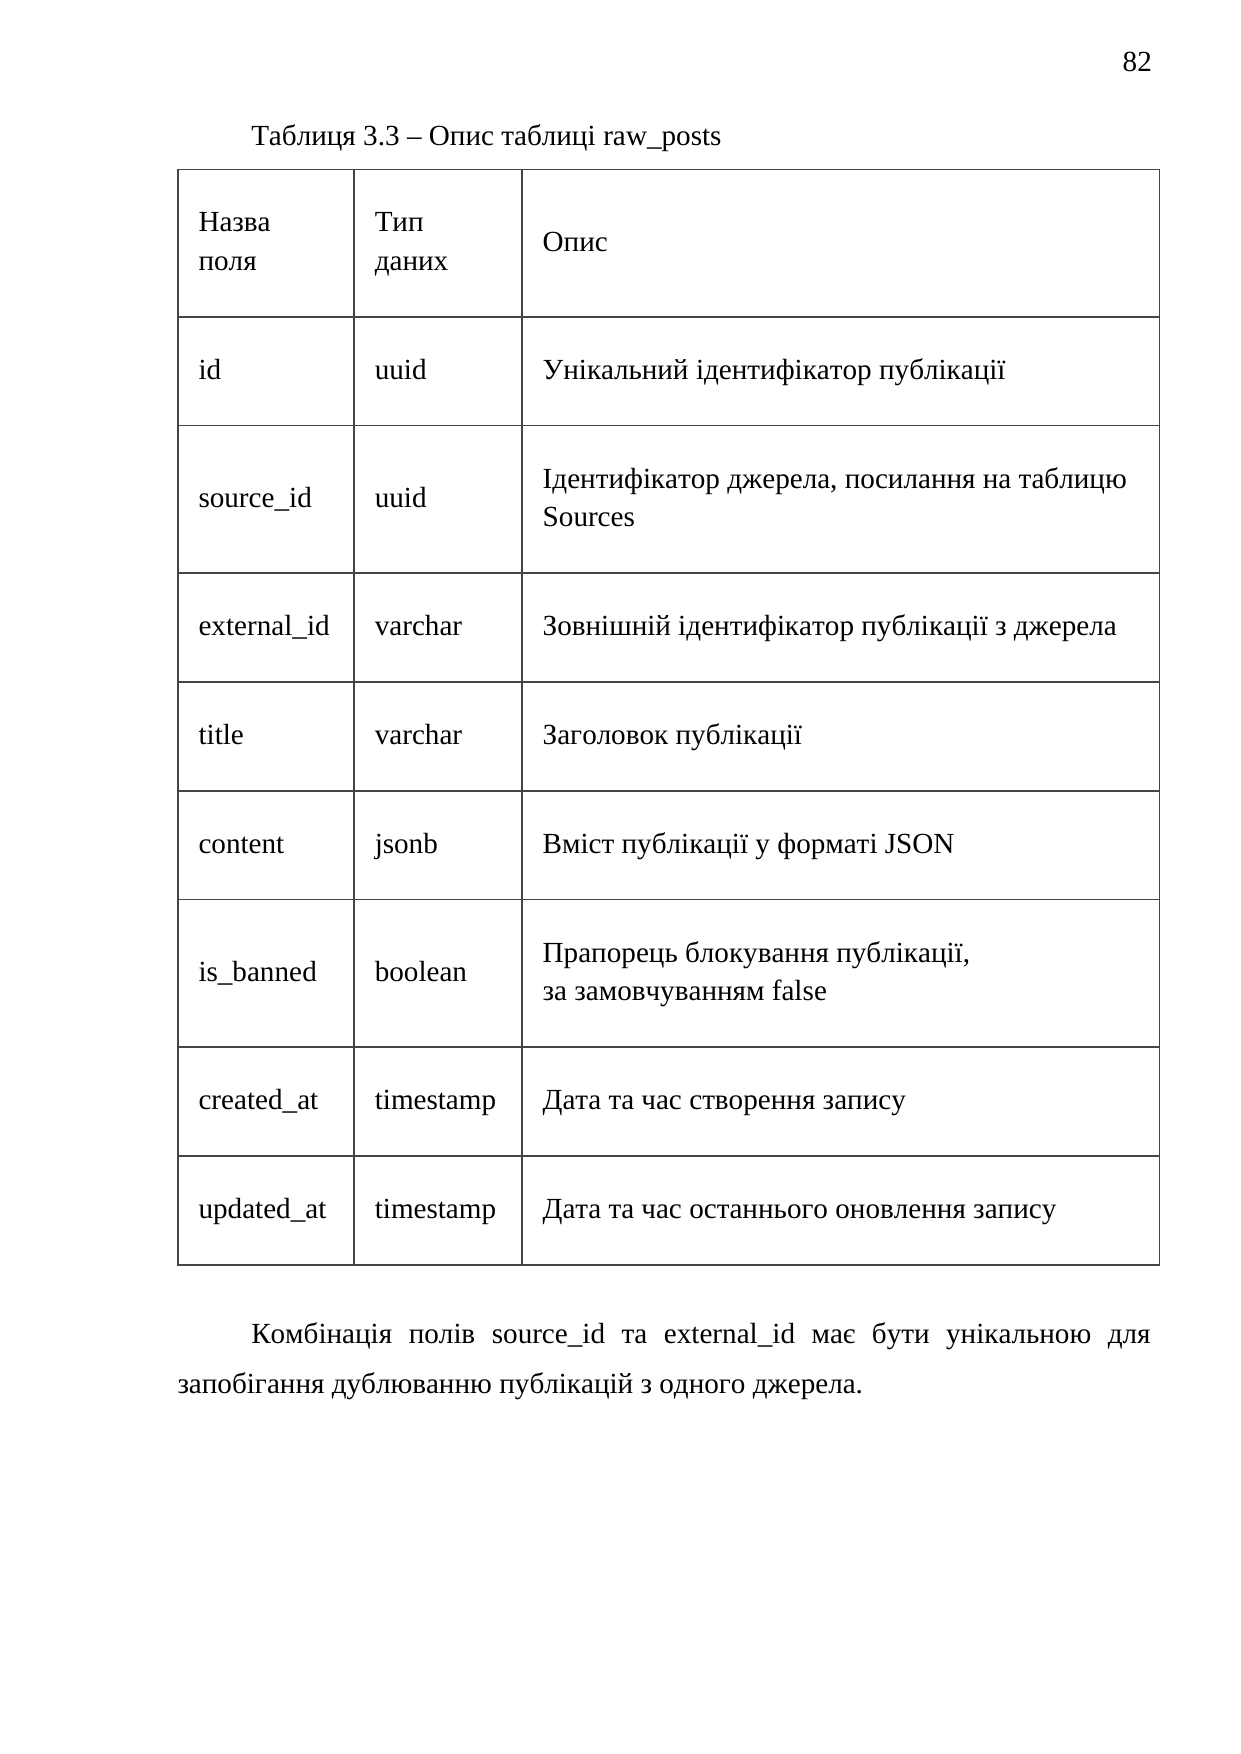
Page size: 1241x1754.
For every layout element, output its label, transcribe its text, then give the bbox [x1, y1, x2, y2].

table_cell Прапорець блокування публікації, за замовчуванням false [523, 900, 1159, 1046]
table_cell Вміст публікації у форматі JSON [523, 792, 1159, 899]
table_cell Дата та час останнього оновлення запису [523, 1157, 1159, 1264]
table_cell uuid [355, 426, 521, 572]
table_cell varchar [355, 574, 521, 681]
table_cell Ідентифікатор джерела, посилання на таблицю Sources [523, 426, 1159, 572]
table_cell timestamp [355, 1157, 521, 1264]
table_cell source_id [179, 426, 353, 572]
table_cell uuid [355, 318, 521, 425]
table_cell varchar [355, 683, 521, 790]
table_cell external_id [179, 574, 353, 681]
table_cell title [179, 683, 353, 790]
table_header Опис [523, 170, 1159, 316]
table_cell id [179, 318, 353, 425]
table_cell timestamp [355, 1048, 521, 1155]
text Таблиця 3.3 – Опис таблиці raw_posts [177, 118, 1152, 152]
table_cell content [179, 792, 353, 899]
table_cell jsonb [355, 792, 521, 899]
table_cell is_banned [179, 900, 353, 1046]
table_header Назва поля [179, 170, 353, 316]
table_cell created_at [179, 1048, 353, 1155]
text Комбінація полів source_id та external_id має бути унікальною для запобігання дублюванню публікацій з одного джерела. [177, 1316, 1152, 1399]
table_cell Унікальний ідентифікатор публікації [523, 318, 1159, 425]
table_cell Дата та час створення запису [523, 1048, 1159, 1155]
table_header Тип даних [355, 170, 521, 316]
table_cell Заголовок публікації [523, 683, 1159, 790]
table_cell updated_at [179, 1157, 353, 1264]
table_cell boolean [355, 900, 521, 1046]
table_cell Зовнішній ідентифікатор публікації з джерела [523, 574, 1159, 681]
